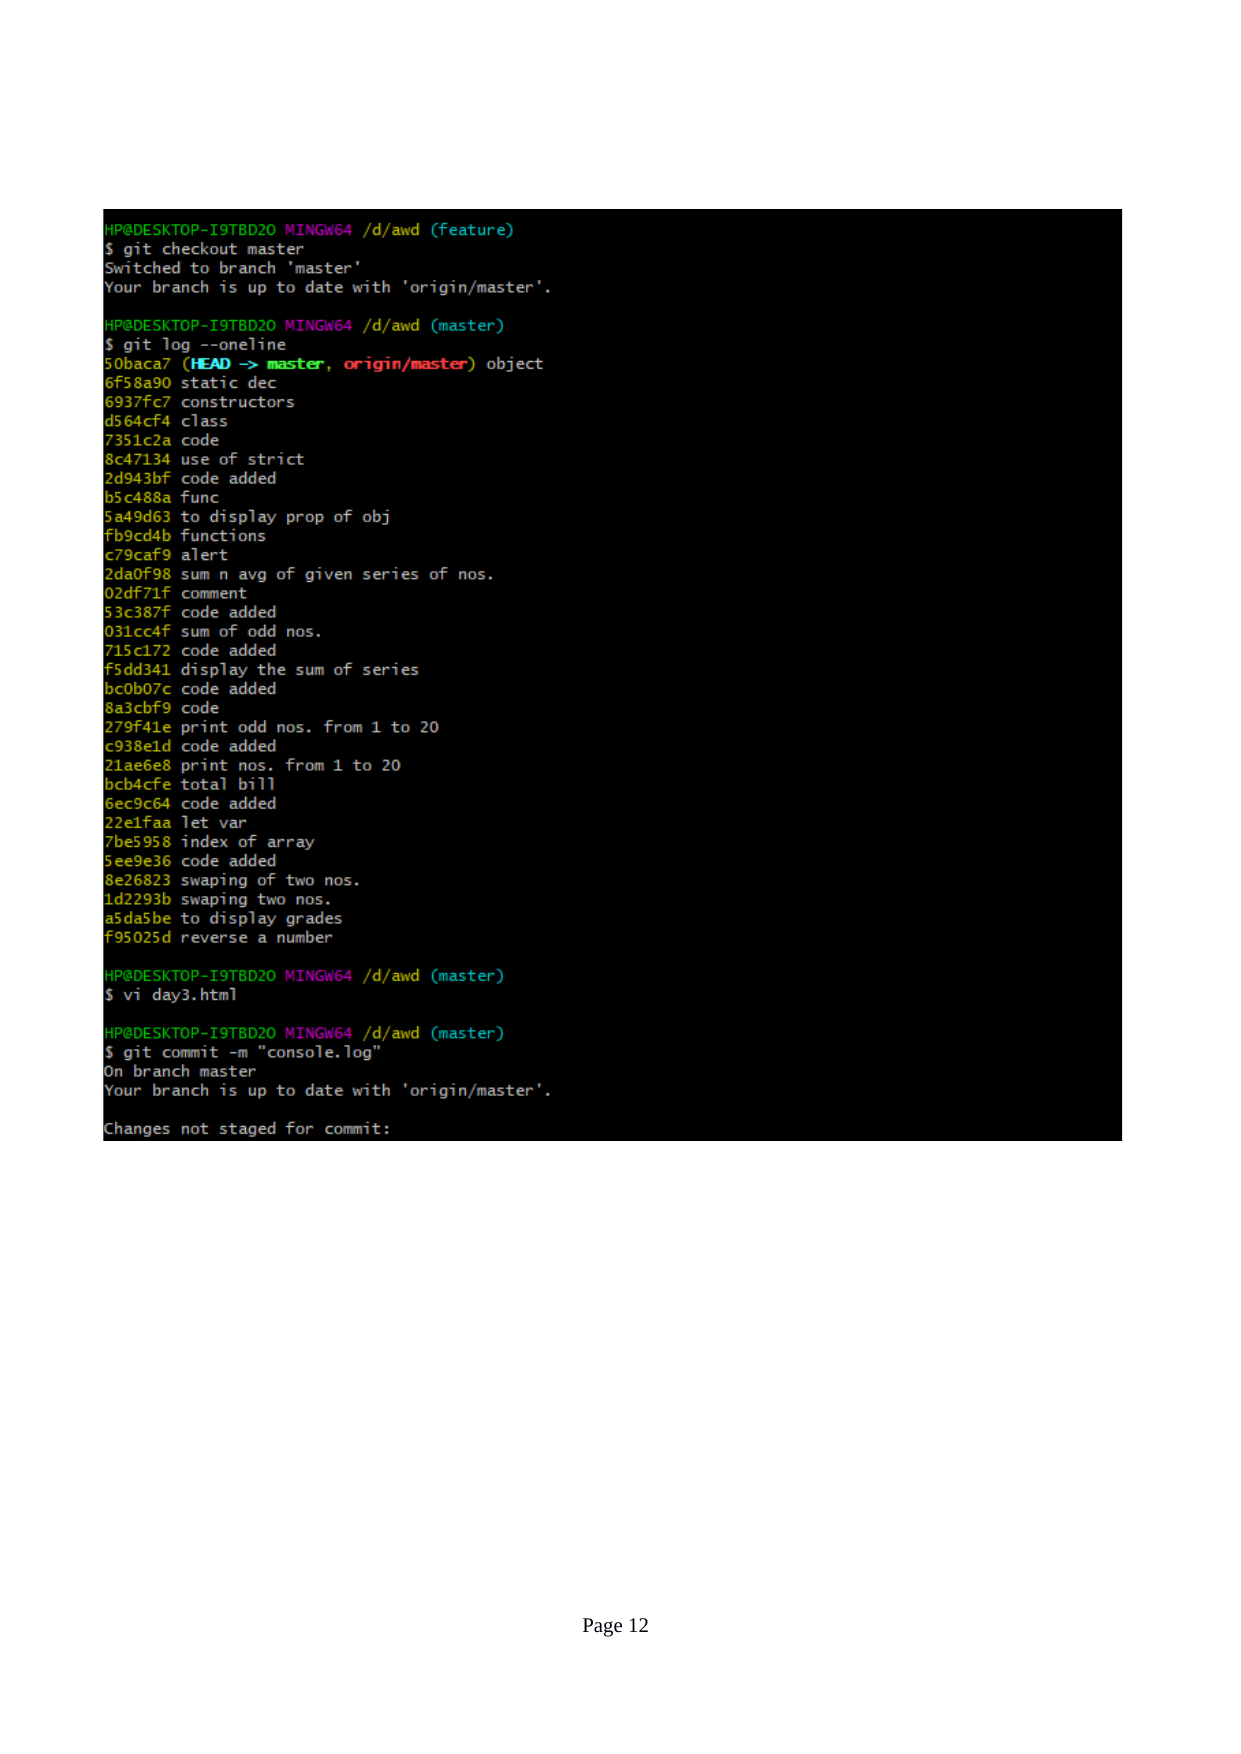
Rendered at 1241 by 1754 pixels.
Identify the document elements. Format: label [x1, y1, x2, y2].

picture [103, 209, 1123, 1141]
